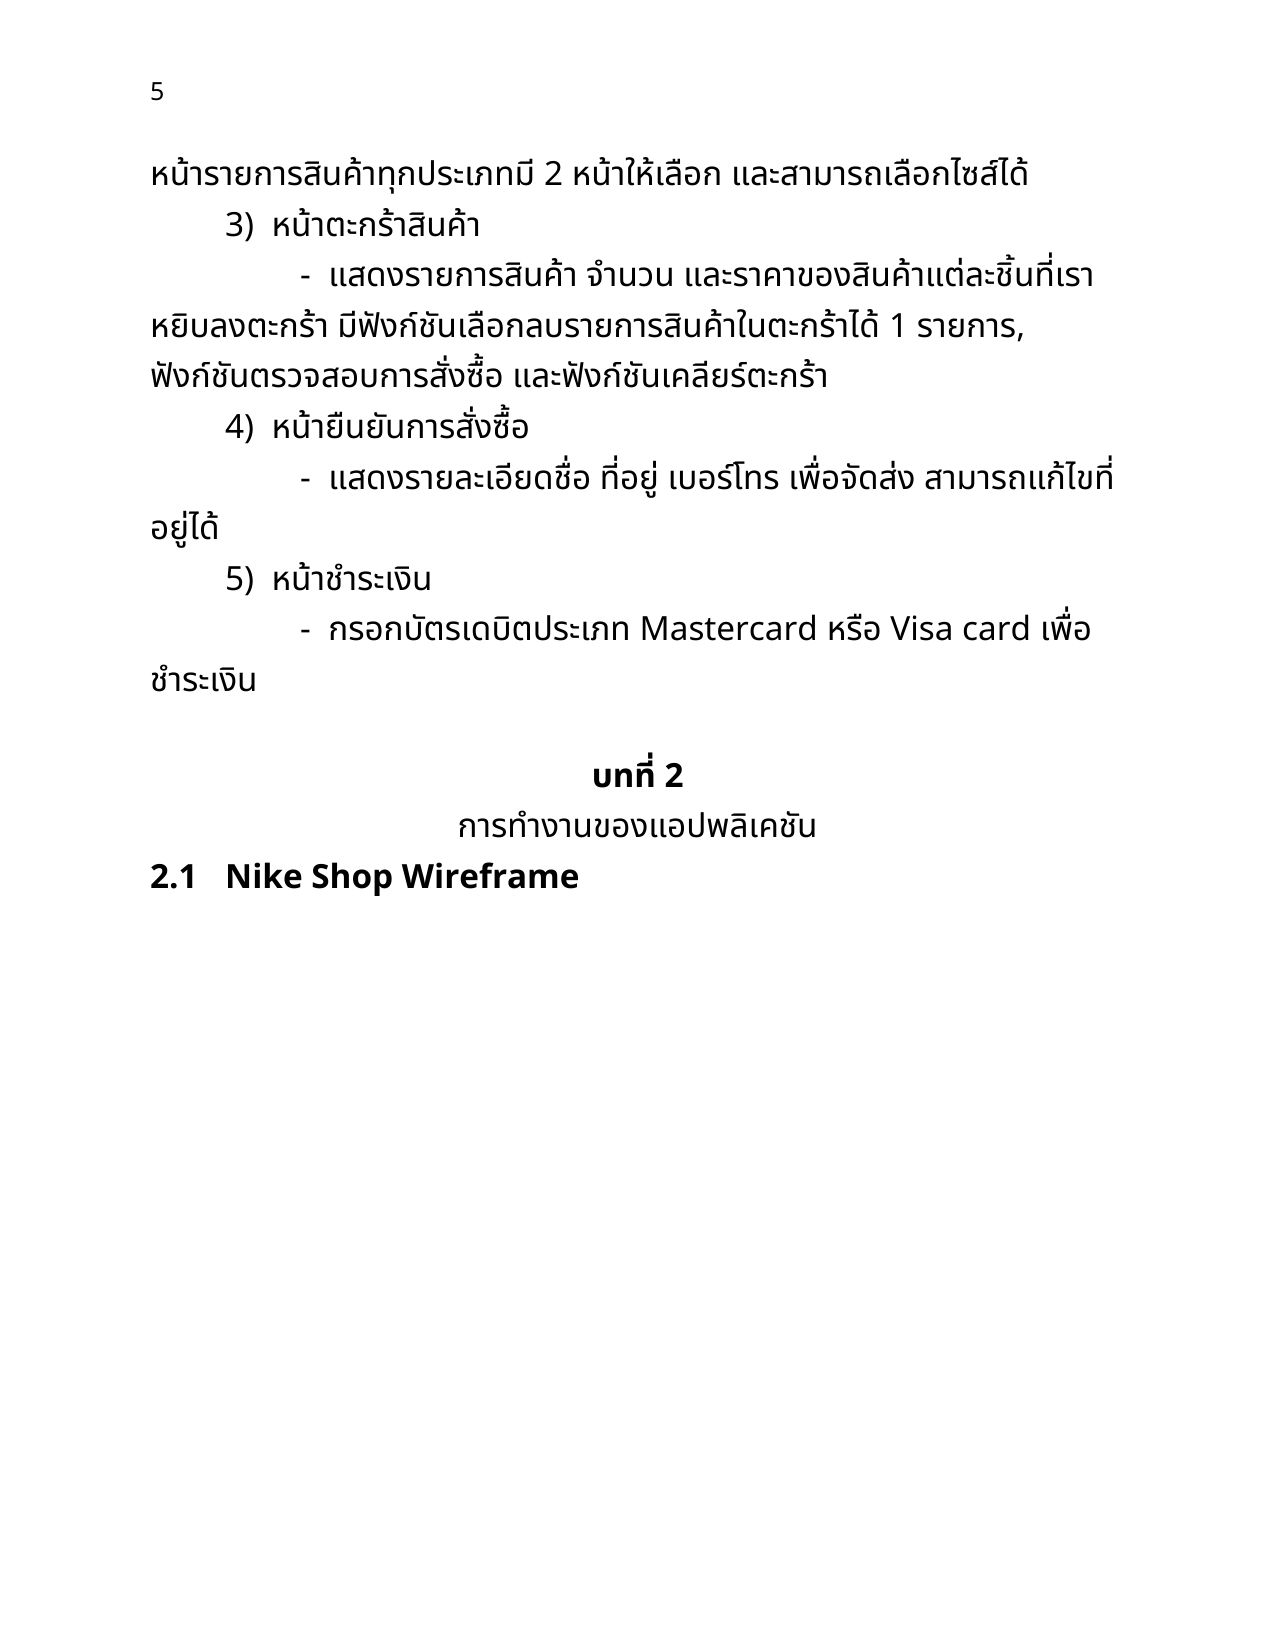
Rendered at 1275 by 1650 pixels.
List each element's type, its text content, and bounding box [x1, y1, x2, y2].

text 5) หน้าชำระเงิน [150, 554, 1125, 605]
text หน้ารายการสินค้าทุกประเภทมี 2 หน้าให้เลือก และสามารถเลือกไซส์ได้ [150, 150, 1125, 201]
text - กรอกบัตรเดบิตประเภท Mastercard หรือ Visa card เพื่อชำระเงิน [150, 605, 1125, 706]
text - แสดงรายการสินค้า จำนวน และราคาของสินค้าแต่ละชิ้นที่เราหยิบลงตะกร้า มีฟังก์ชันเลือกลบรายการสินค้าในตะกร้าได้ 1 รายการ, ฟังก์ชันตรวจสอบการสั่งซื้อ และฟังก์ชันเคลียร์ตะกร้า [150, 251, 1125, 403]
text - แสดงรายละเอียดชื่อ ที่อยู่ เบอร์โทร เพื่อจัดส่ง สามารถแก้ไขที่อยู่ได้ [150, 453, 1125, 554]
text 2.1 Nike Shop Wireframe [150, 853, 1125, 898]
text 4) หน้ายืนยันการสั่งซื้อ [150, 403, 1125, 453]
text บทที่ 2 [150, 752, 1125, 802]
text 3) หน้าตะกร้าสินค้า [150, 201, 1125, 251]
text การทำงานของแอปพลิเคชัน [150, 802, 1125, 853]
